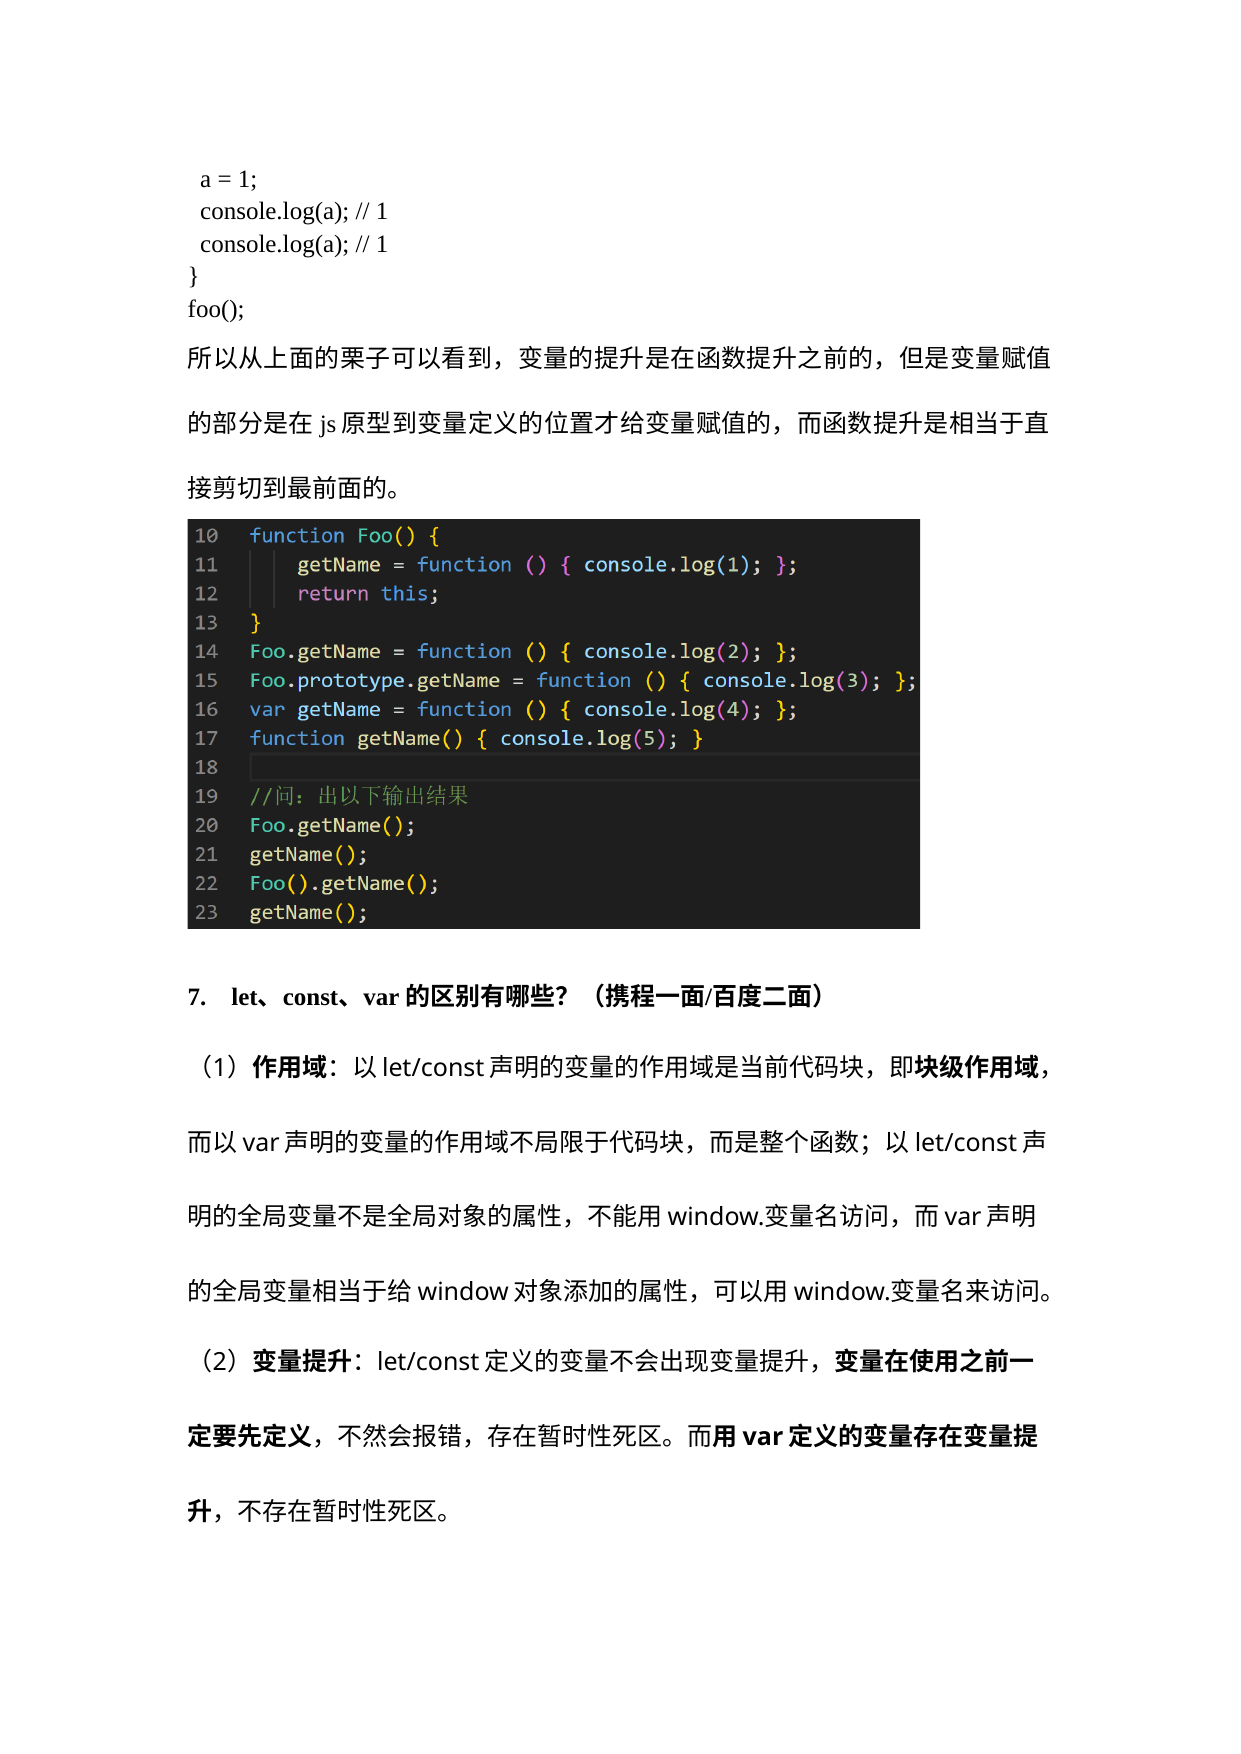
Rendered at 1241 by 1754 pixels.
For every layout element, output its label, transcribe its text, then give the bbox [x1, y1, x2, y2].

text } [187, 259, 1053, 292]
text foo(); [187, 292, 1053, 324]
text （2）变量提升：let/const定义的变量不会出现变量提升，变量在使用之前一定要先定义，不然会报错，存在暂时性死区。而用var定义的变量存在变量提升，不存在暂时性死区。 [187, 1327, 1053, 1542]
text 所以从上面的栗子可以看到，变量的提升是在函数提升之前的，但是变量赋值的部分是在js原型到变量定义的位置才给变量赋值的，而函数提升是相当于直接剪切到最前面的。 [187, 324, 1053, 519]
text a = 1; [187, 162, 1053, 194]
subtitle let、const、var 的区别有哪些？（携程一面/百度二面） [187, 962, 1053, 1027]
text console.log(a); // 1 [187, 227, 1053, 259]
text （1）作用域：以let/const声明的变量的作用域是当前代码块，即块级作用域，而以var声明的变量的作用域不局限于代码块，而是整个函数；以let/const声明的全局变量不是全局对象的属性，不能用window.变量名访问，而var声明的全局变量相当于给window对象添加的属性，可以用window.变量名来访问。 [187, 1033, 1053, 1322]
picture [187, 519, 921, 929]
text console.log(a); // 1 [187, 194, 1053, 227]
